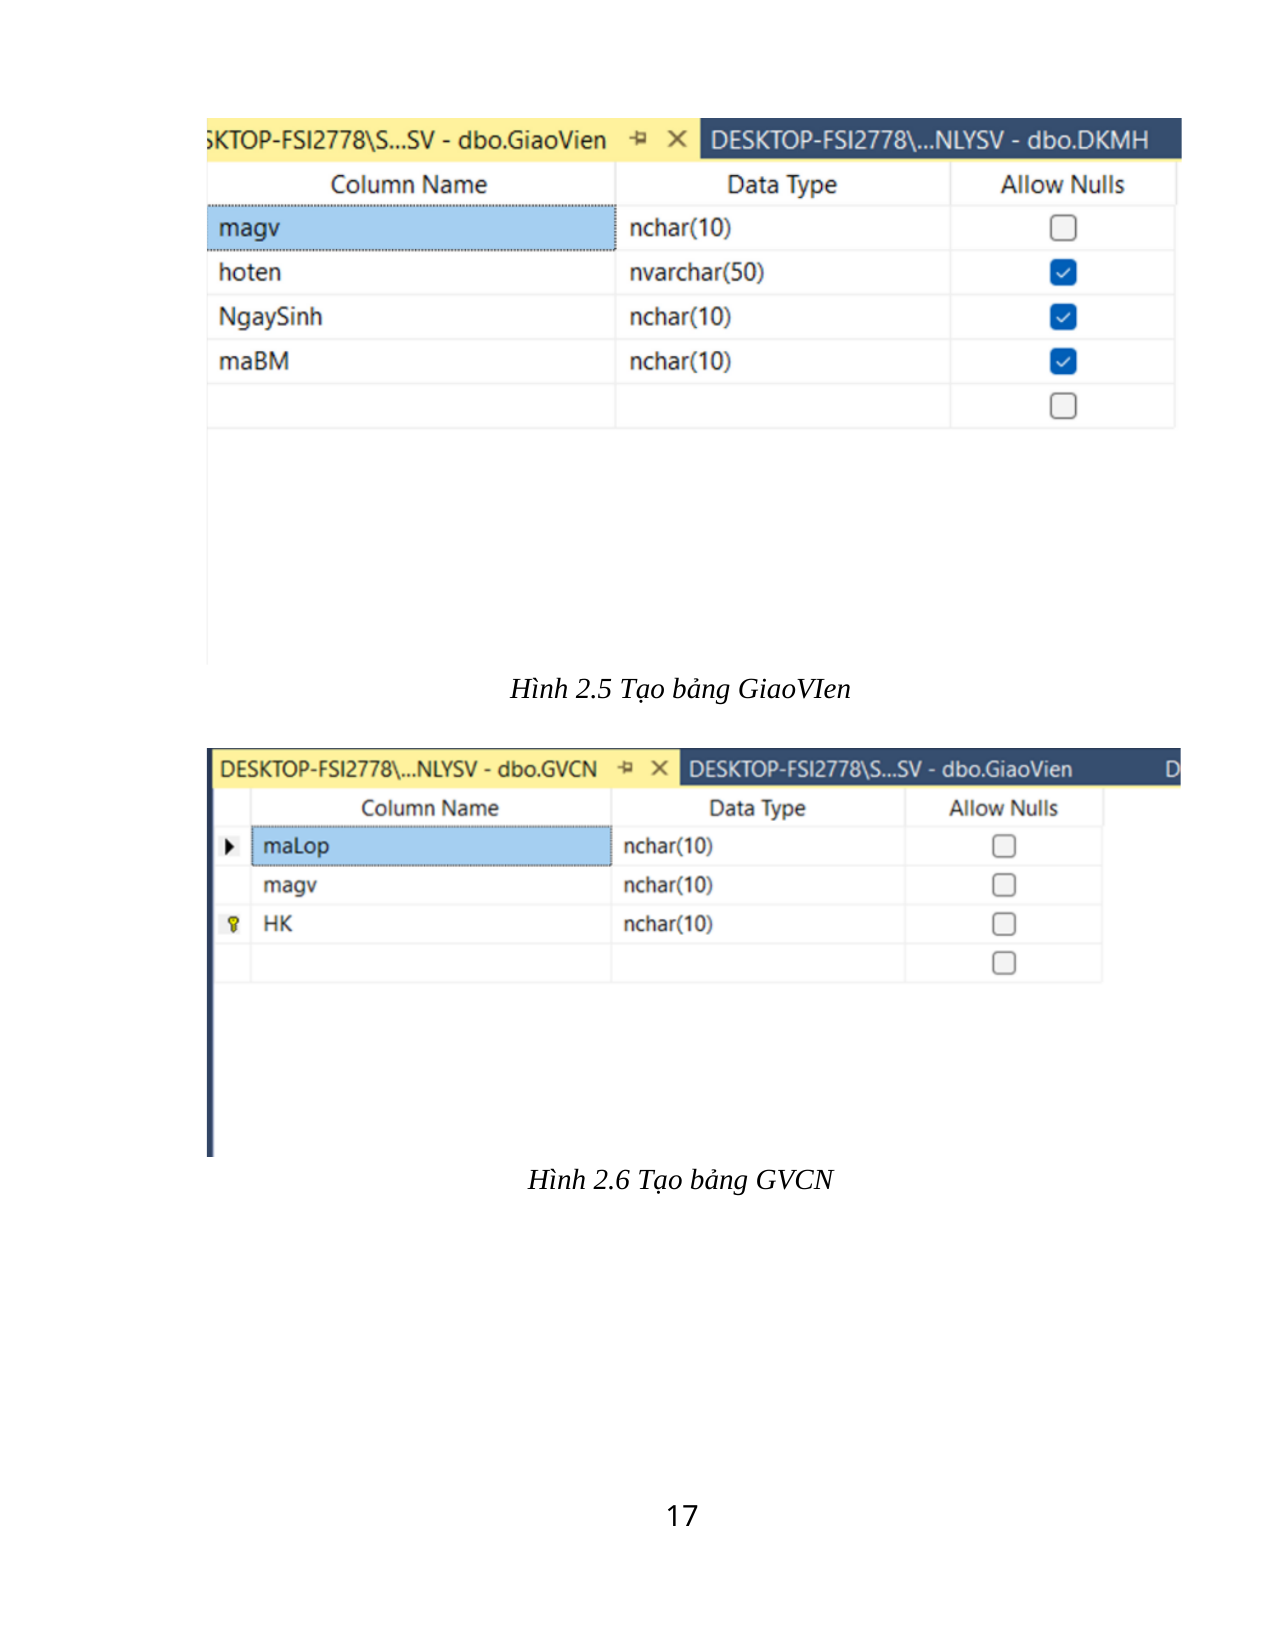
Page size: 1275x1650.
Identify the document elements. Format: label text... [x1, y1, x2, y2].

text Hình 2.5 Tạo bảng GiaoVIen [207, 672, 1157, 705]
picture [206, 748, 1182, 1157]
picture [206, 118, 1182, 666]
text Hình 2.6 Tạo bảng GVCN [207, 1162, 1157, 1196]
